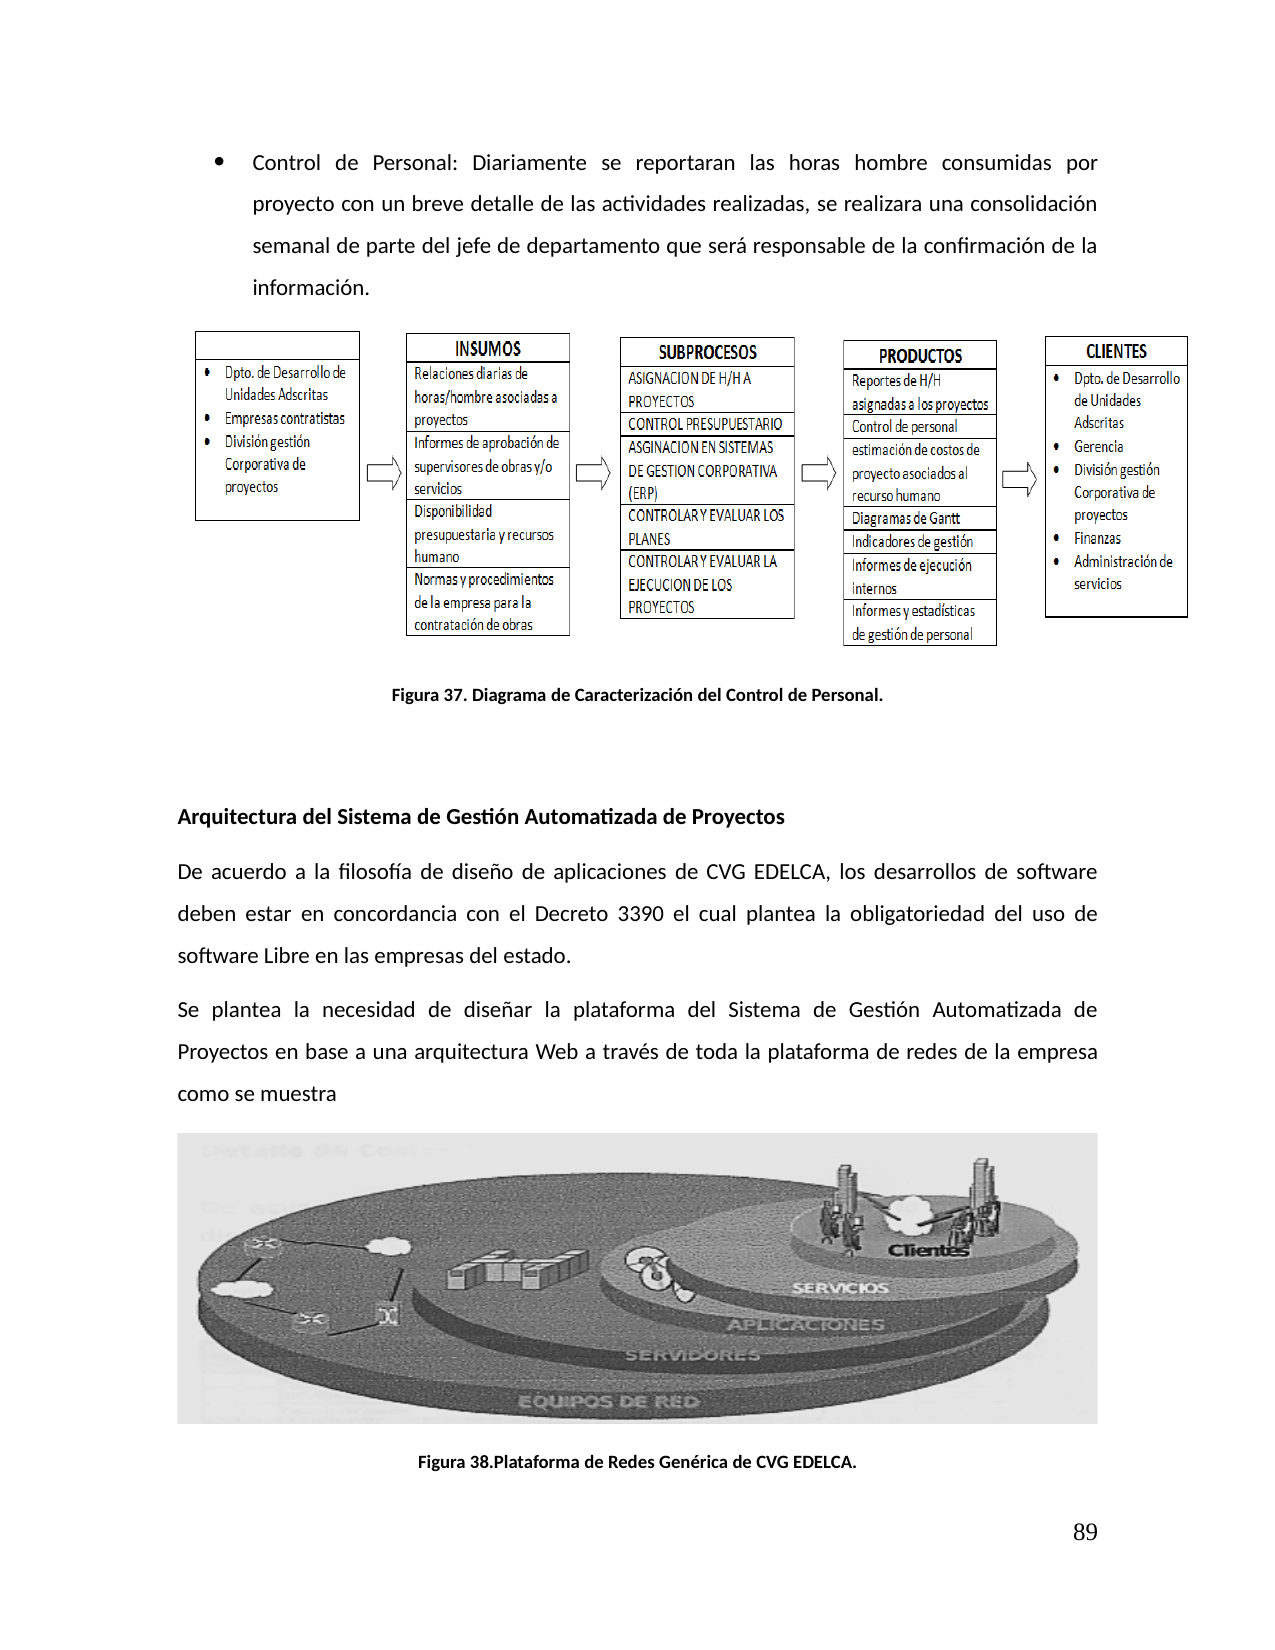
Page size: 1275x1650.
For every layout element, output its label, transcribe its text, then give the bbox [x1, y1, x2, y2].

picture [189, 322, 1197, 658]
text Figura 38.Plataforma de Redes Genérica de CVG EDELCA. [177, 1451, 1098, 1473]
list Control de Personal: Diariamente se reportaran las horas hombre consumidas por proyecto con un breve detalle de las actividades realizadas, se realizara una consolidación semanal de parte del jefe de departamento que será responsable de la confirmación de la información. [215, 148, 1098, 302]
text De acuerdo a la filosofía de diseño de aplicaciones de CVG EDELCA, los desarrollos de software deben estar en concordancia con el Decreto 3390 el cual plantea la obligatoriedad del uso de software Libre en las empresas del estado. [177, 857, 1098, 969]
text Arquitectura del Sistema de Gestión Automatizada de Proyectos [177, 802, 1098, 830]
picture [177, 1133, 1098, 1424]
text Se plantea la necesidad de diseñar la plataforma del Sistema de Gestión Automatizada de Proyectos en base a una arquitectura Web a través de toda la plataforma de redes de la empresa como se muestra [177, 995, 1098, 1107]
